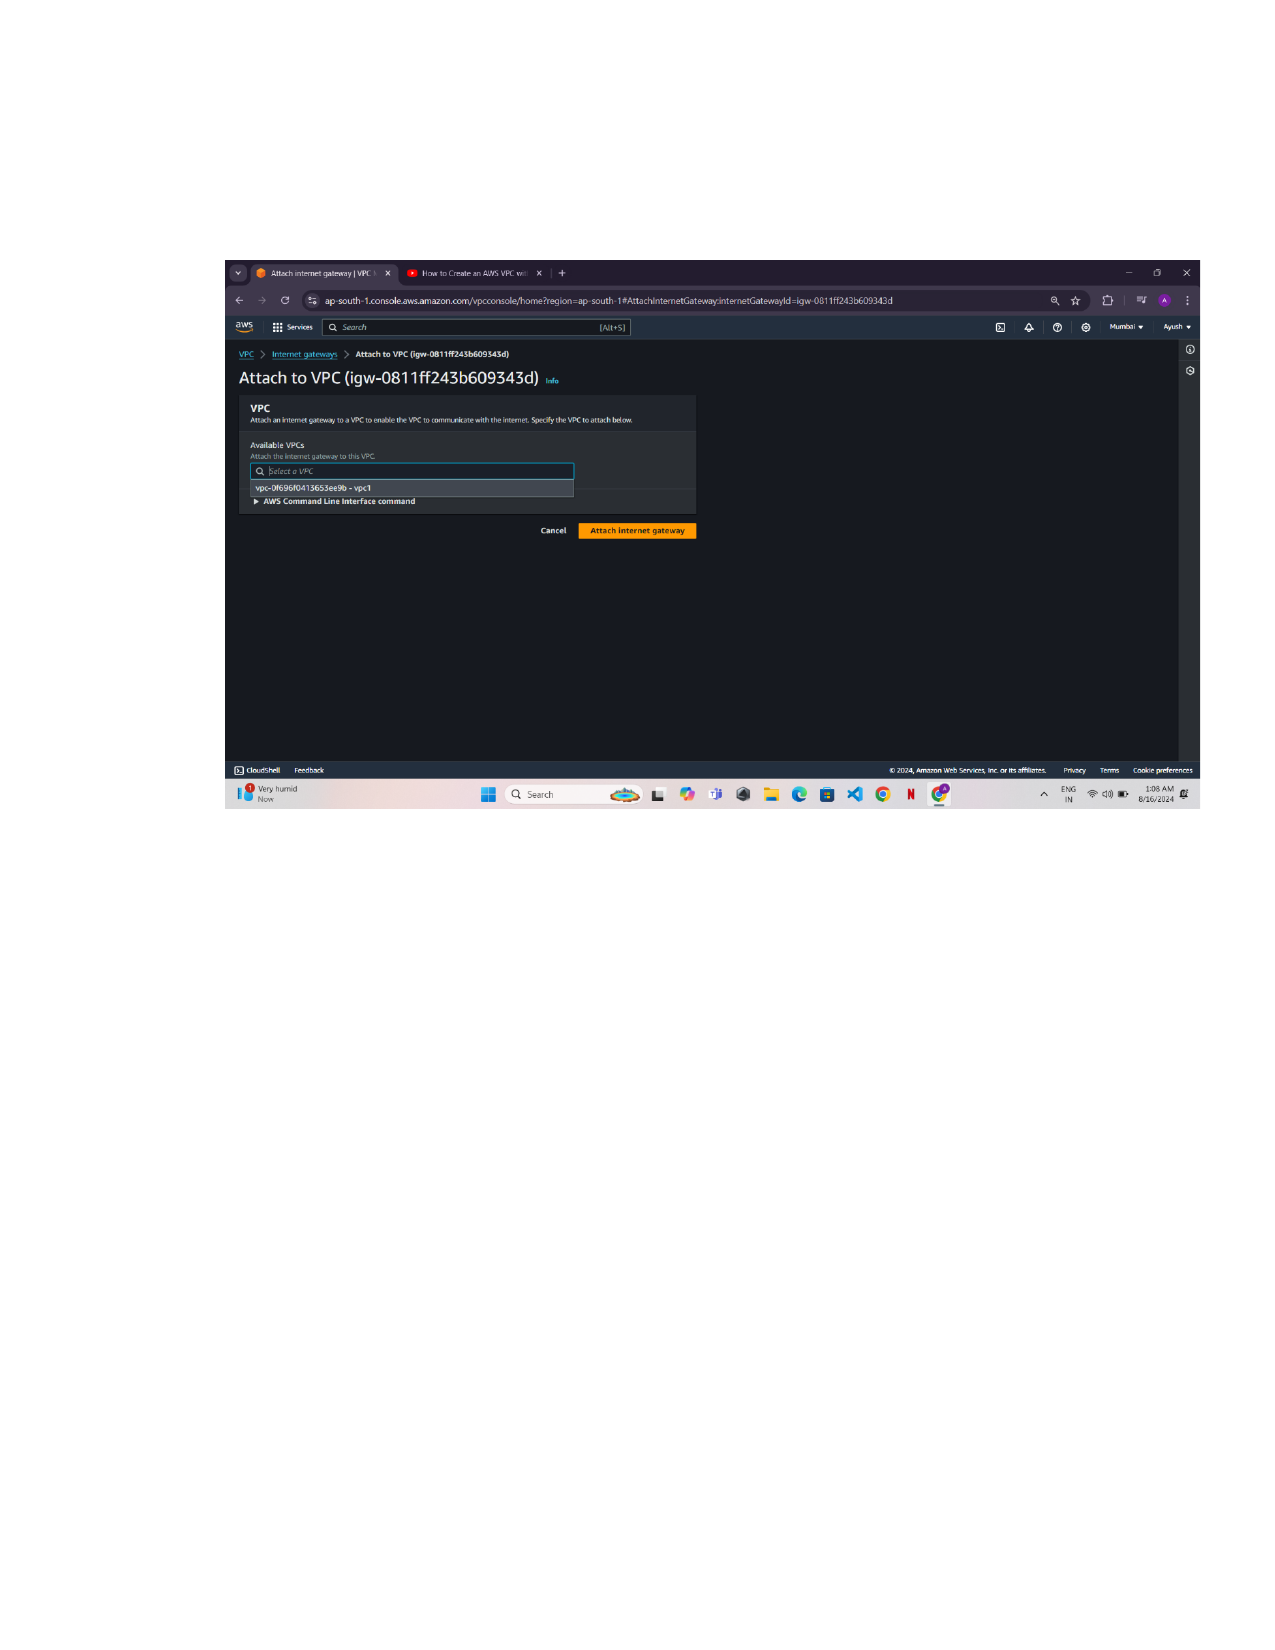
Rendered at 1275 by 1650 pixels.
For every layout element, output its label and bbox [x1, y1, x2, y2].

picture [225, 260, 1200, 809]
